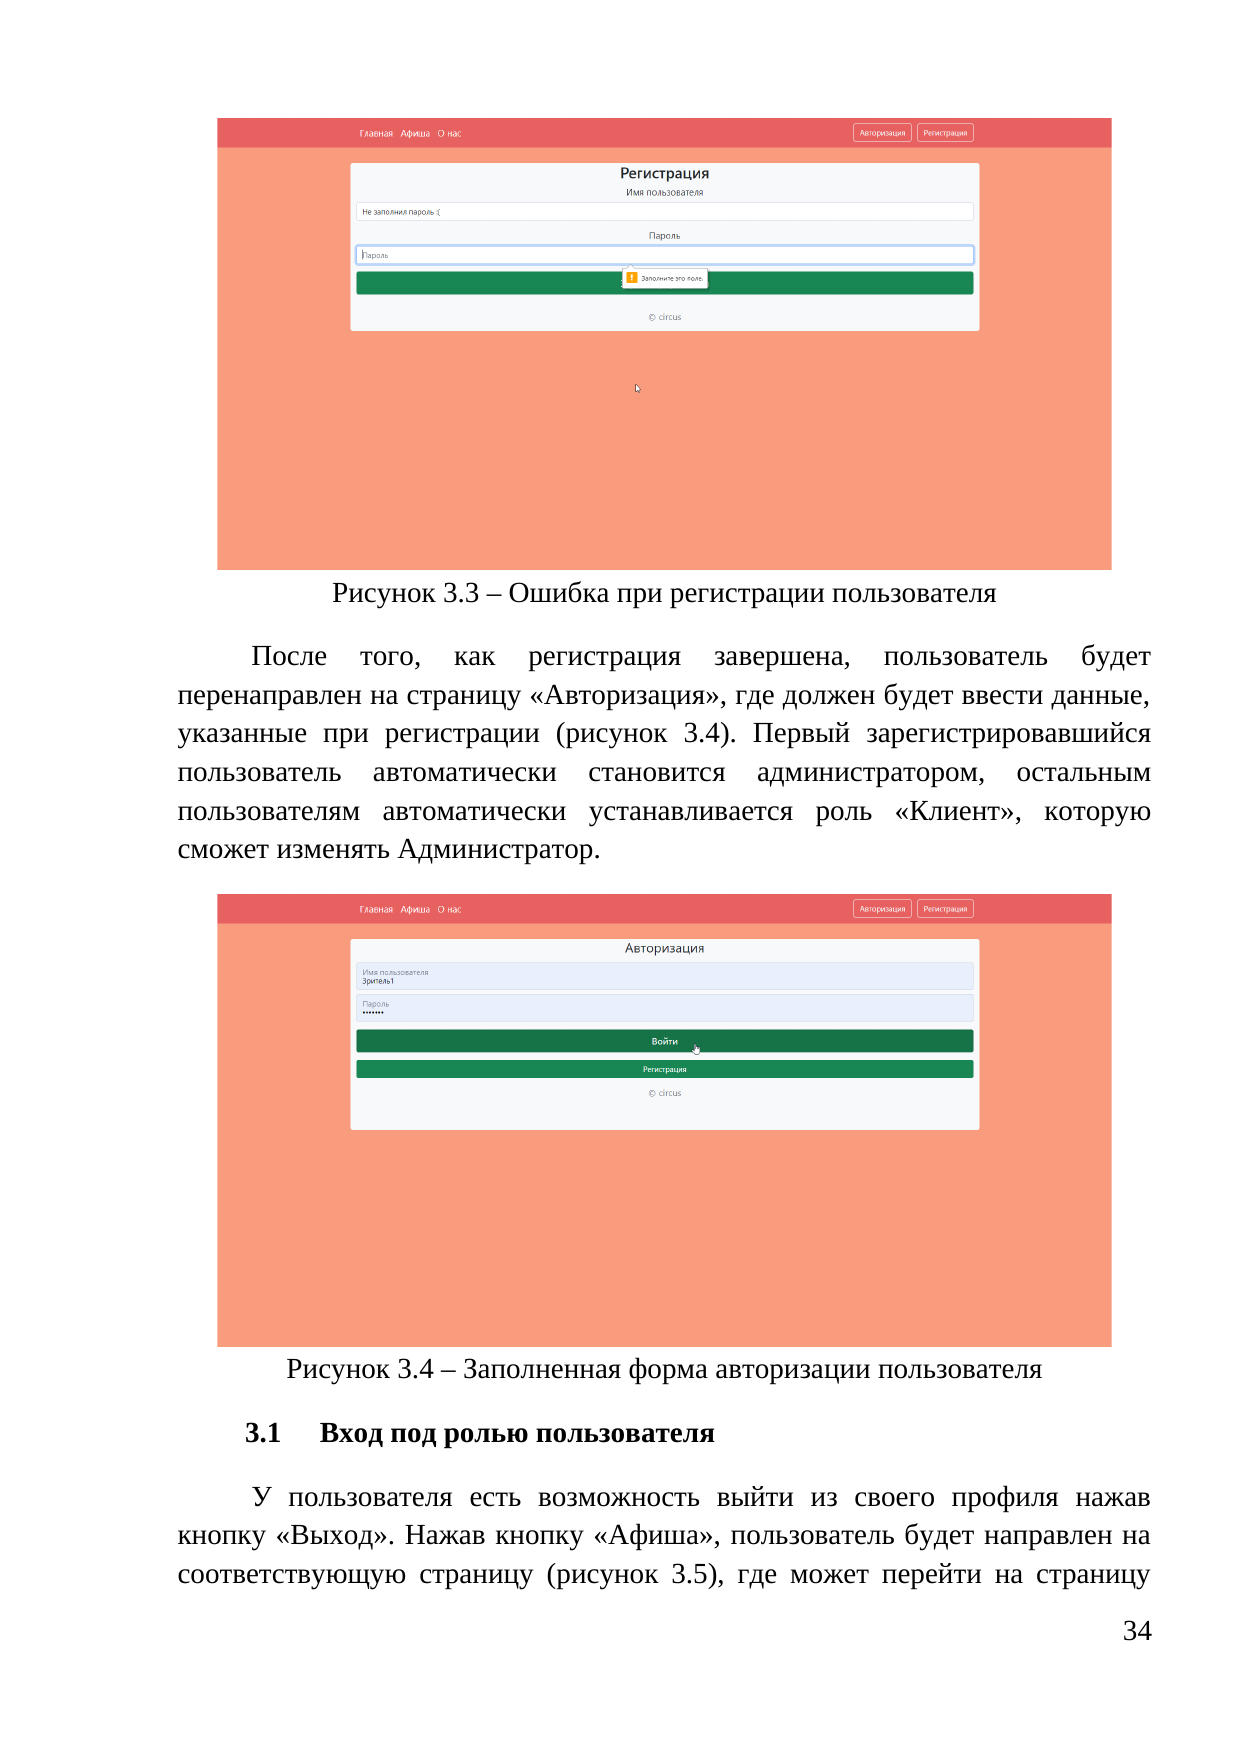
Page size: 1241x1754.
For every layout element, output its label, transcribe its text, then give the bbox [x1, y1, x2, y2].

picture [217, 118, 1112, 570]
text Рисунок 3.3 – Ошибка при регистрации пользователя [177, 575, 1152, 608]
table_header 3.1 [234, 1415, 308, 1479]
text Рисунок 3.4 – Заполненная форма авторизации пользователя [177, 1352, 1152, 1385]
picture [217, 894, 1112, 1347]
table_header Вход под ролью пользователя [308, 1415, 1152, 1479]
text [177, 1479, 1152, 1589]
text После того, как регистрация завершена, пользователь будет перенаправлен на страницу «Авторизация», где должен будет ввести данные, указанные при регистрации (рисунок 3.4). Первый зарегистрировавшийся пользователь автоматически становится администратором, остальным пользователям автоматически устанавливается роль «Клиент», которую сможет изменять Администратор. [177, 638, 1152, 865]
